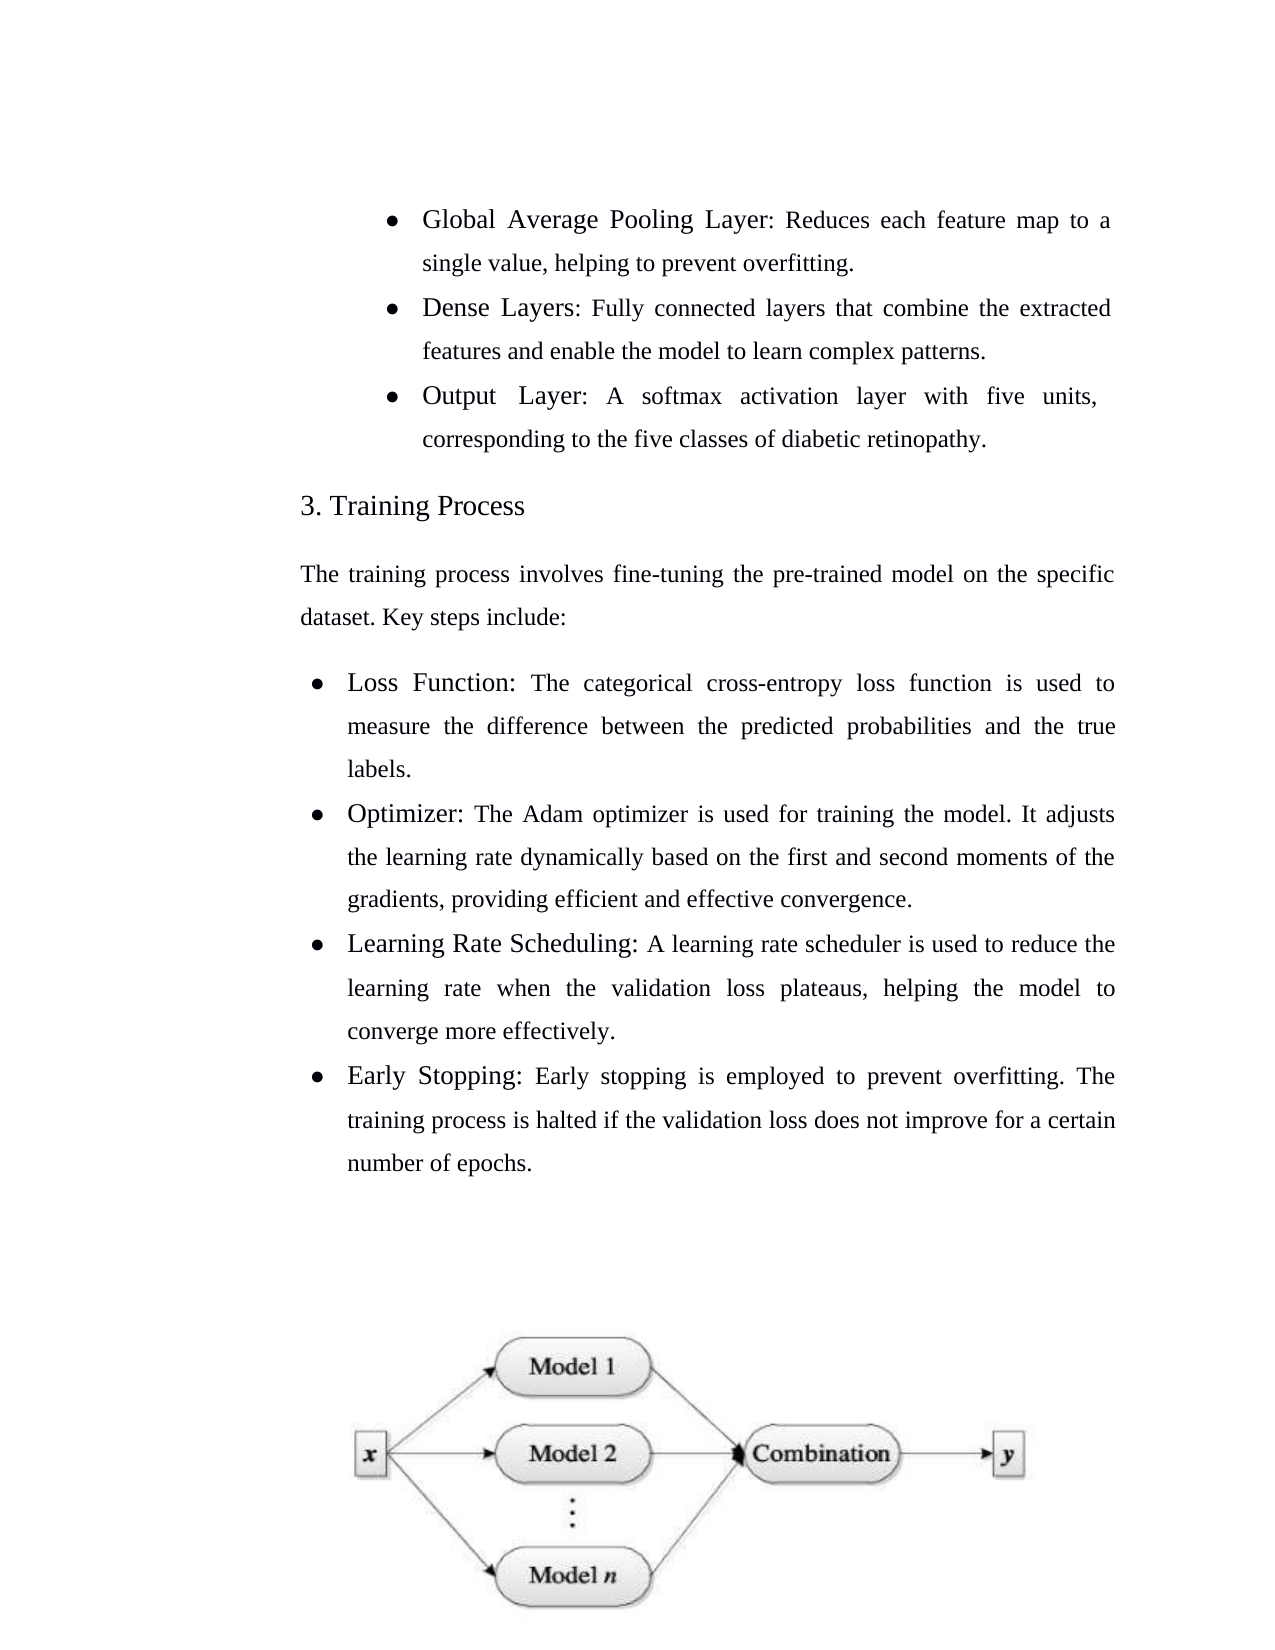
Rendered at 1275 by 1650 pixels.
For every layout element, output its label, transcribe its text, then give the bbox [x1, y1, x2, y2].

list Dense Layers: Fully connected layers that combine the extracted features and enable the model to learn complex patterns. [384, 291, 1116, 365]
picture [350, 1330, 1035, 1619]
list Loss Function: The categorical cross-entropy loss function is used to measure the difference between the predicted probabilities and the true labels. [309, 666, 1116, 782]
subtitle Training Process [300, 488, 1192, 522]
list Early Stopping: Early stopping is employed to prevent overfitting. The training process is halted if the validation loss does not improve for a certain number of epochs. [309, 1059, 1116, 1177]
list Learning Rate Scheduling: A learning rate scheduler is used to reduce the learning rate when the validation loss plateaus, helping the model to converge more effectively. [309, 927, 1116, 1045]
list Output Layer: A softmax activation layer with five units, corresponding to the five classes of diabetic retinopathy. [384, 379, 1115, 453]
list Optimizer: The Adam optimizer is used for training the model. It adjusts the learning rate dynamically based on the first and second moments of the gradients, providing efficient and effective convergence. [309, 797, 1116, 913]
list Global Average Pooling Layer: Reduces each feature map to a single value, helping to prevent overfitting. [384, 203, 1116, 277]
text The training process involves fine-tuning the pre-trained model on the specific dataset. Key steps include: [300, 559, 1116, 631]
